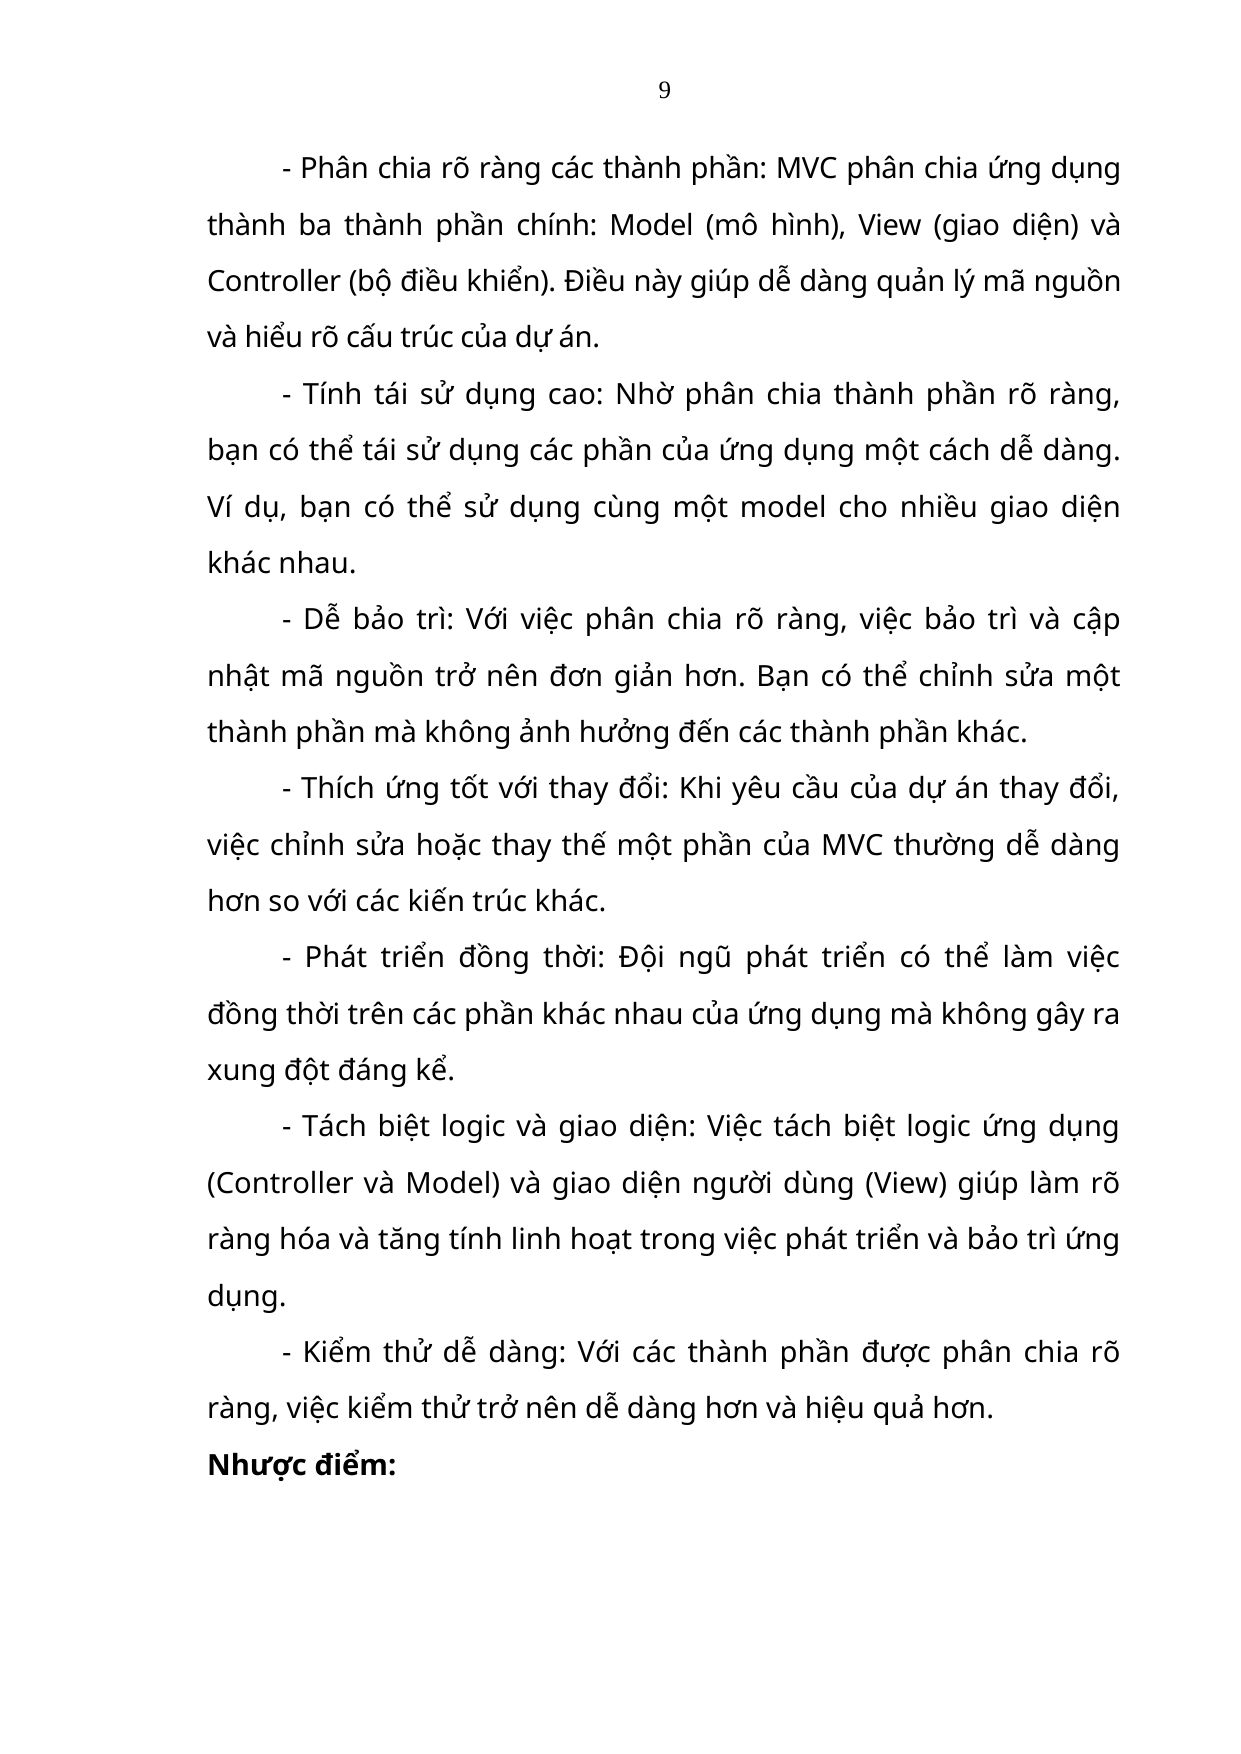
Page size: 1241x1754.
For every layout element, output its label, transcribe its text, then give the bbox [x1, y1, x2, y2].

text - Dễ bảo trì: Với việc phân chia rõ ràng, việc bảo trì và cập nhật mã nguồn trở nên đơn giản hơn. Bạn có thể chỉnh sửa một thành phần mà không ảnh hưởng đến các thành phần khác. [207, 598, 1122, 751]
text Nhược điểm: [207, 1444, 1122, 1483]
text - Phát triển đồng thời: Đội ngũ phát triển có thể làm việc đồng thời trên các phần khác nhau của ứng dụng mà không gây ra xung đột đáng kể. [207, 937, 1122, 1089]
text - Tính tái sử dụng cao: Nhờ phân chia thành phần rõ ràng, bạn có thể tái sử dụng các phần của ứng dụng một cách dễ dàng. Ví dụ, bạn có thể sử dụng cùng một model cho nhiều giao diện khác nhau. [207, 373, 1122, 582]
text - Thích ứng tốt với thay đổi: Khi yêu cầu của dự án thay đổi, việc chỉnh sửa hoặc thay thế một phần của MVC thường dễ dàng hơn so với các kiến trúc khác. [207, 768, 1122, 920]
text - Kiểm thử dễ dàng: Với các thành phần được phân chia rõ ràng, việc kiểm thử trở nên dễ dàng hơn và hiệu quả hơn. [207, 1331, 1122, 1427]
text - Tách biệt logic và giao diện: Việc tách biệt logic ứng dụng (Controller và Model) và giao diện người dùng (View) giúp làm rõ ràng hóa và tăng tính linh hoạt trong việc phát triển và bảo trì ứng dụng. [207, 1106, 1122, 1314]
text - Phân chia rõ ràng các thành phần: MVC phân chia ứng dụng thành ba thành phần chính: Model (mô hình), View (giao diện) và Controller (bộ điều khiển). Điều này giúp dễ dàng quản lý mã nguồn và hiểu rõ cấu trúc của dự án. [207, 148, 1122, 356]
